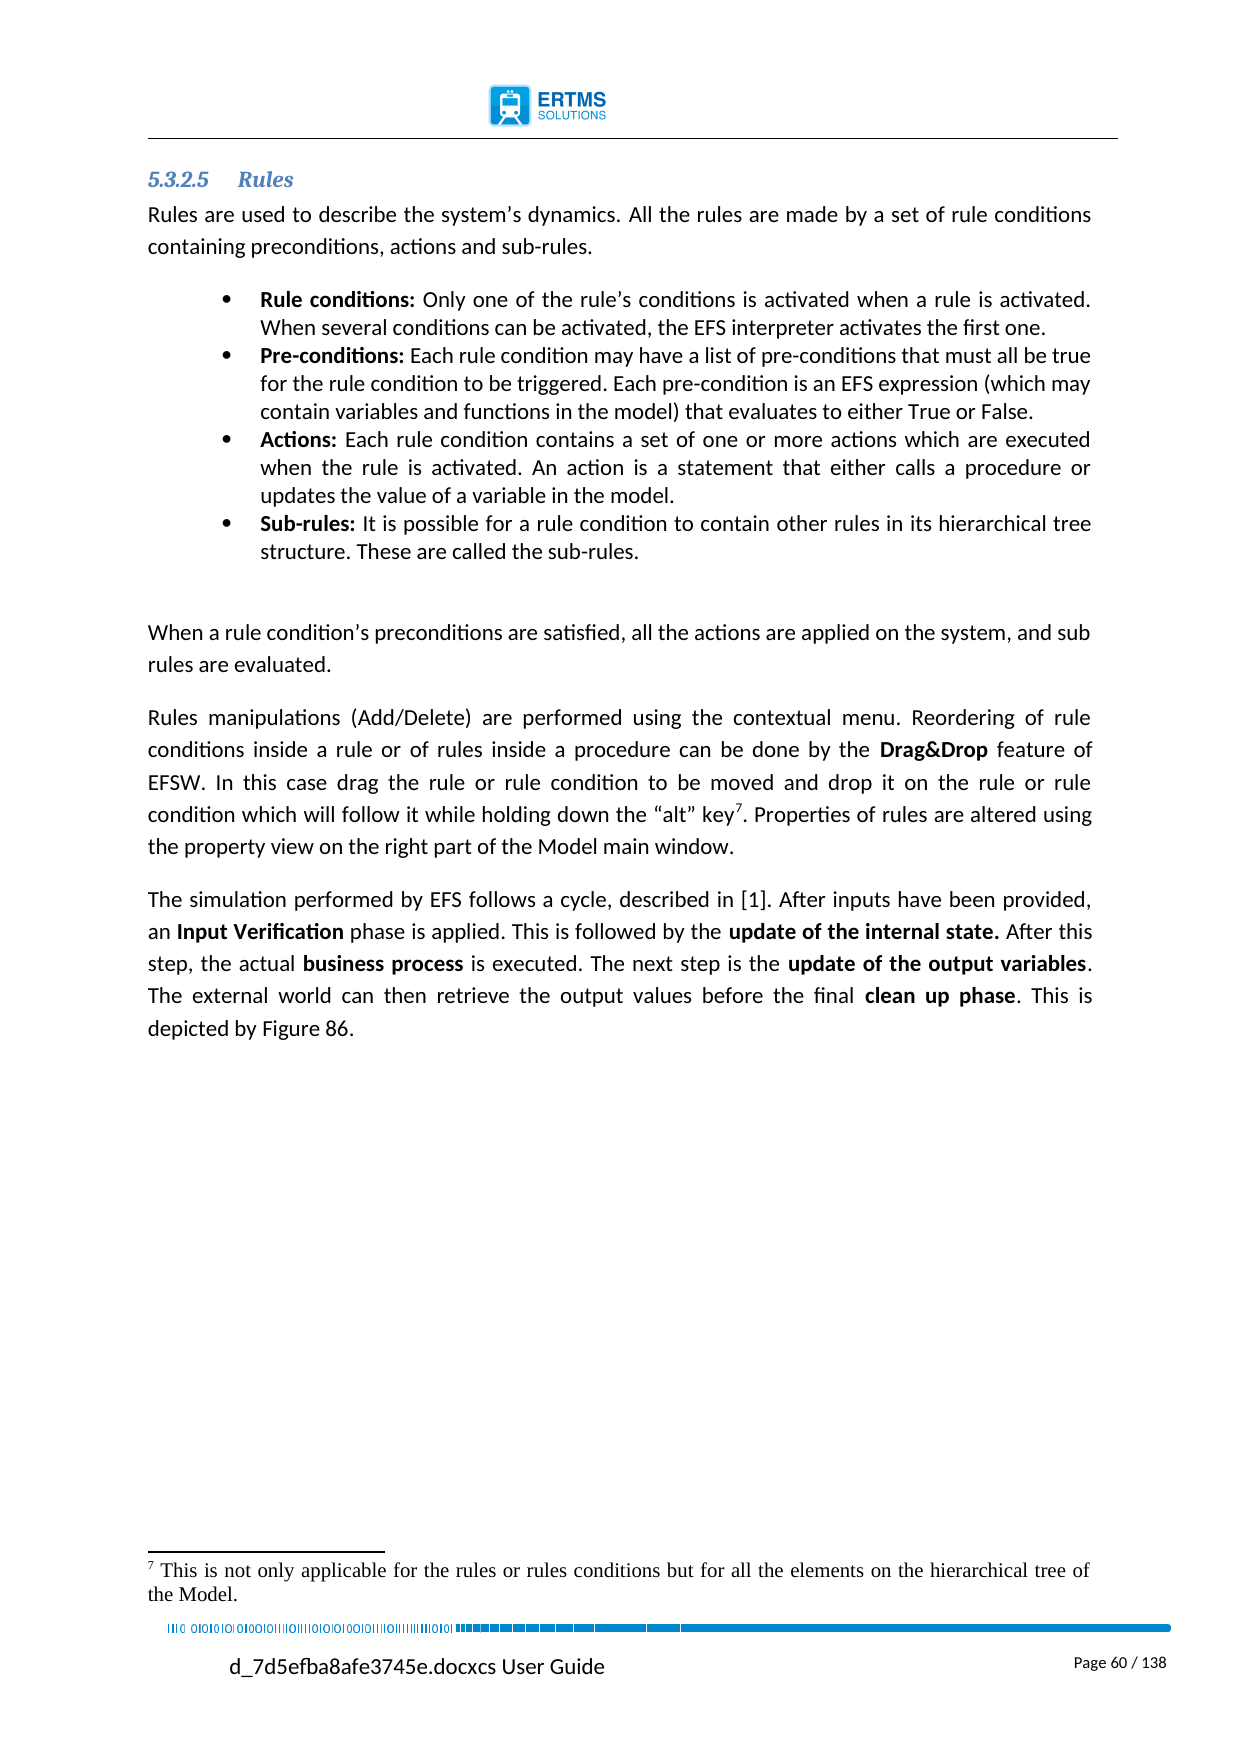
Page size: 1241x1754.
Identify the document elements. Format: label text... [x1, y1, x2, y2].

list Sub-rules: It is possible for a rule condition to contain other rules in its hierarchical tree structure. These are called the sub-rules. [223, 509, 1093, 565]
text When a rule condition’s preconditions are satisfied, all the actions are applied on the system, and sub rules are evaluated. [148, 618, 1093, 678]
list Rule conditions: Only one of the rule’s conditions is activated when a rule is activated. When several conditions can be activated, the EFS interpreter activates the first one. [223, 285, 1093, 341]
list Pre-conditions: Each rule condition may have a list of pre-conditions that must all be true for the rule condition to be triggered. Each pre-condition is an EFS expression (which may contain variables and functions in the model) that evaluates to either True or False. [223, 341, 1093, 425]
text Rules are used to describe the system’s dynamics. All the rules are made by a set of rule conditions containing preconditions, actions and sub-rules. [148, 200, 1093, 260]
picture [477, 73, 617, 138]
picture [167, 1624, 1171, 1633]
text The simulation performed by EFS follows a cycle, described in [1]. After inputs have been provided, an Input Verification phase is applied. This is followed by the update of the internal state. After this step, the actual business process is executed. The next step is the update of the output variables. The external world can then retrieve the output values before the final clean up phase. This is depicted by Figure 86. [148, 885, 1093, 1042]
text Rules manipulations (Add/Delete) are performed using the contextual menu. Reordering of rule conditions inside a rule or of rules inside a procedure can be done by the Drag&Drop feature of EFSW. In this case drag the rule or rule condition to be moved and drop it on the rule or rule condition which will follow it while holding down the “alt” key. Properties of rules are altered using the property view on the right part of the Model main window. [148, 703, 1093, 860]
list Actions: Each rule condition contains a set of one or more actions which are executed when the rule is activated. An action is a statement that either calls a procedure or updates the value of a variable in the model. [223, 425, 1093, 509]
subtitle Rules [148, 167, 1093, 193]
